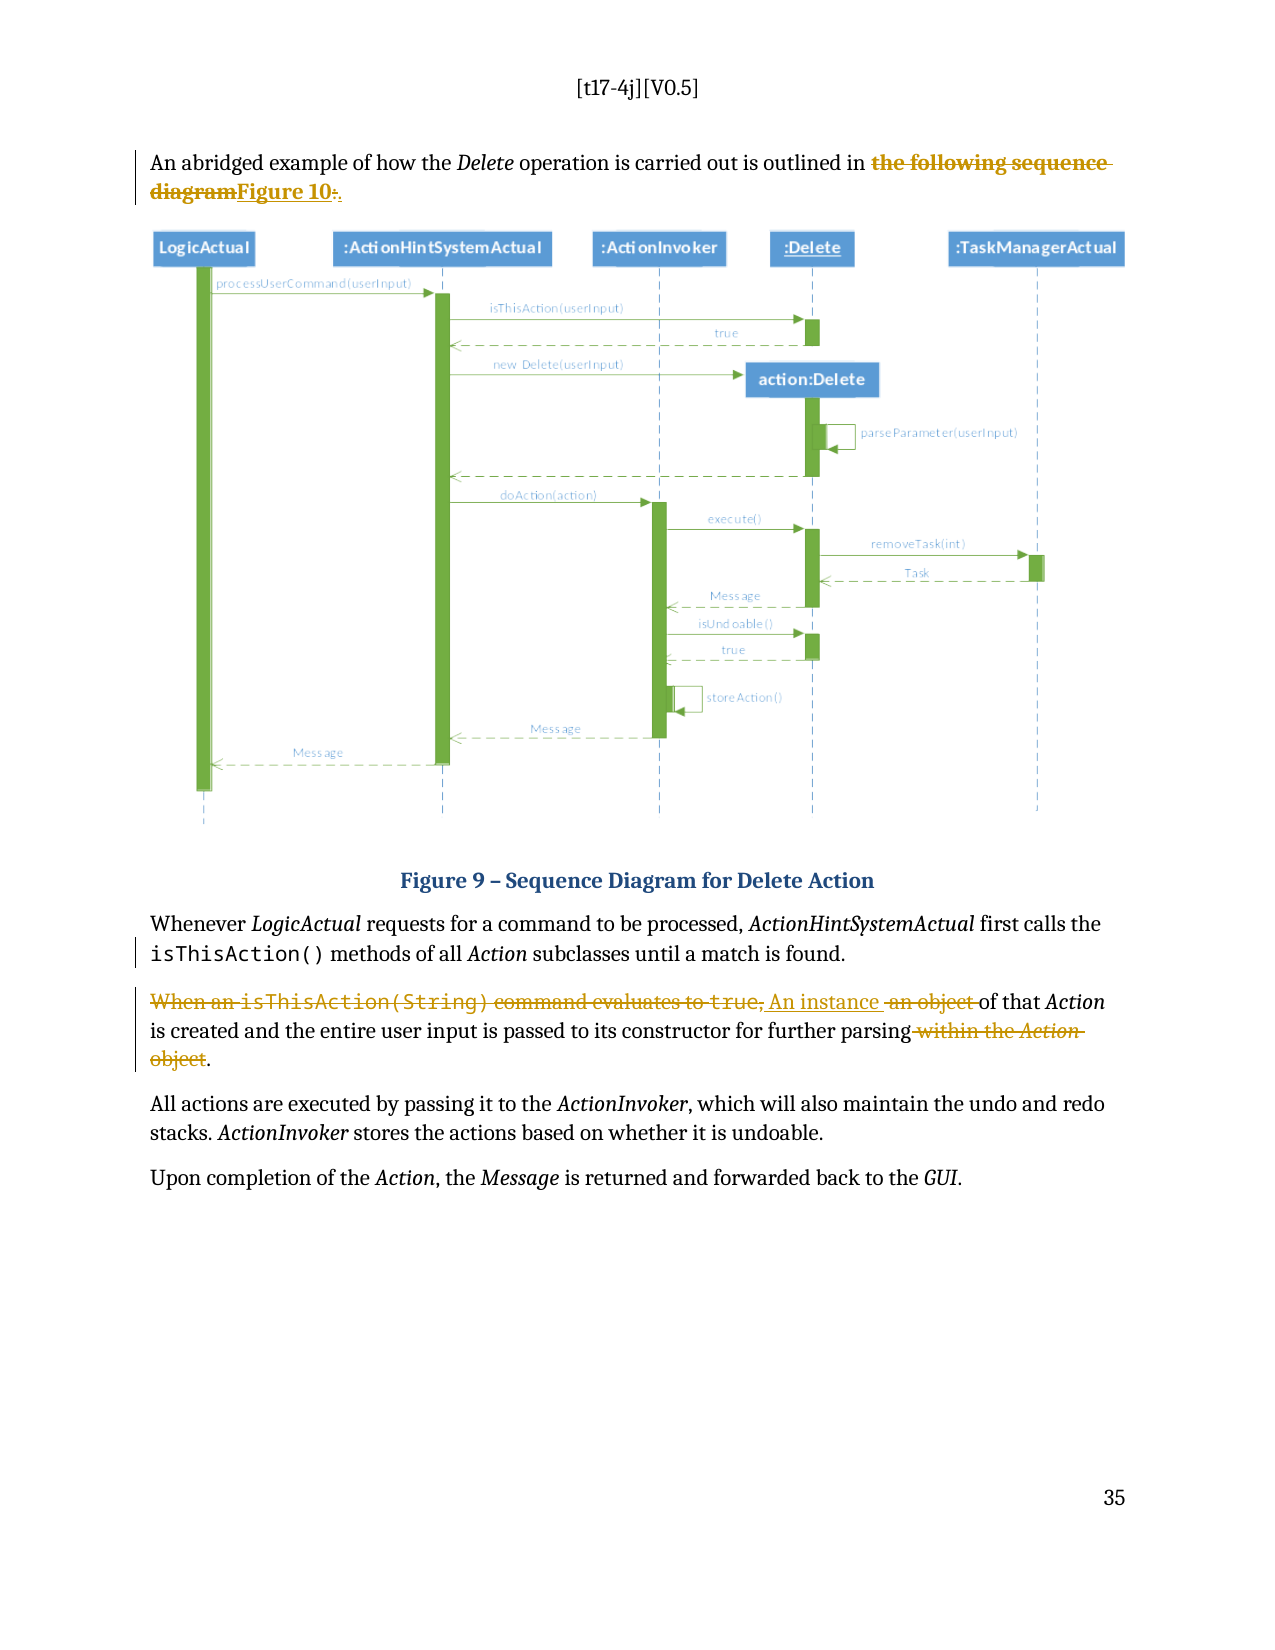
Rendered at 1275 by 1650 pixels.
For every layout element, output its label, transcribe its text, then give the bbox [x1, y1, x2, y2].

text Upon completion of the Action, the Message is returned and forwarded back to the GUI. [150, 1164, 1125, 1191]
text All actions are executed by passing it to the ActionInvoker, which will also maintain the undo and redo stacks. ActionInvoker stores the actions based on whether it is undoable. [150, 1091, 1125, 1146]
text of that Action is created and the entire user input is passed to its constructor for further parsing. [150, 987, 1125, 1072]
text An abridged example of how the Delete operation is carried out is outlined in [150, 150, 1125, 205]
text Whenever LogicActual requests for a command to be processed, ActionHintSystemActual first calls the isThisAction() methods of all Action subclasses until a match is found. [150, 911, 1125, 968]
